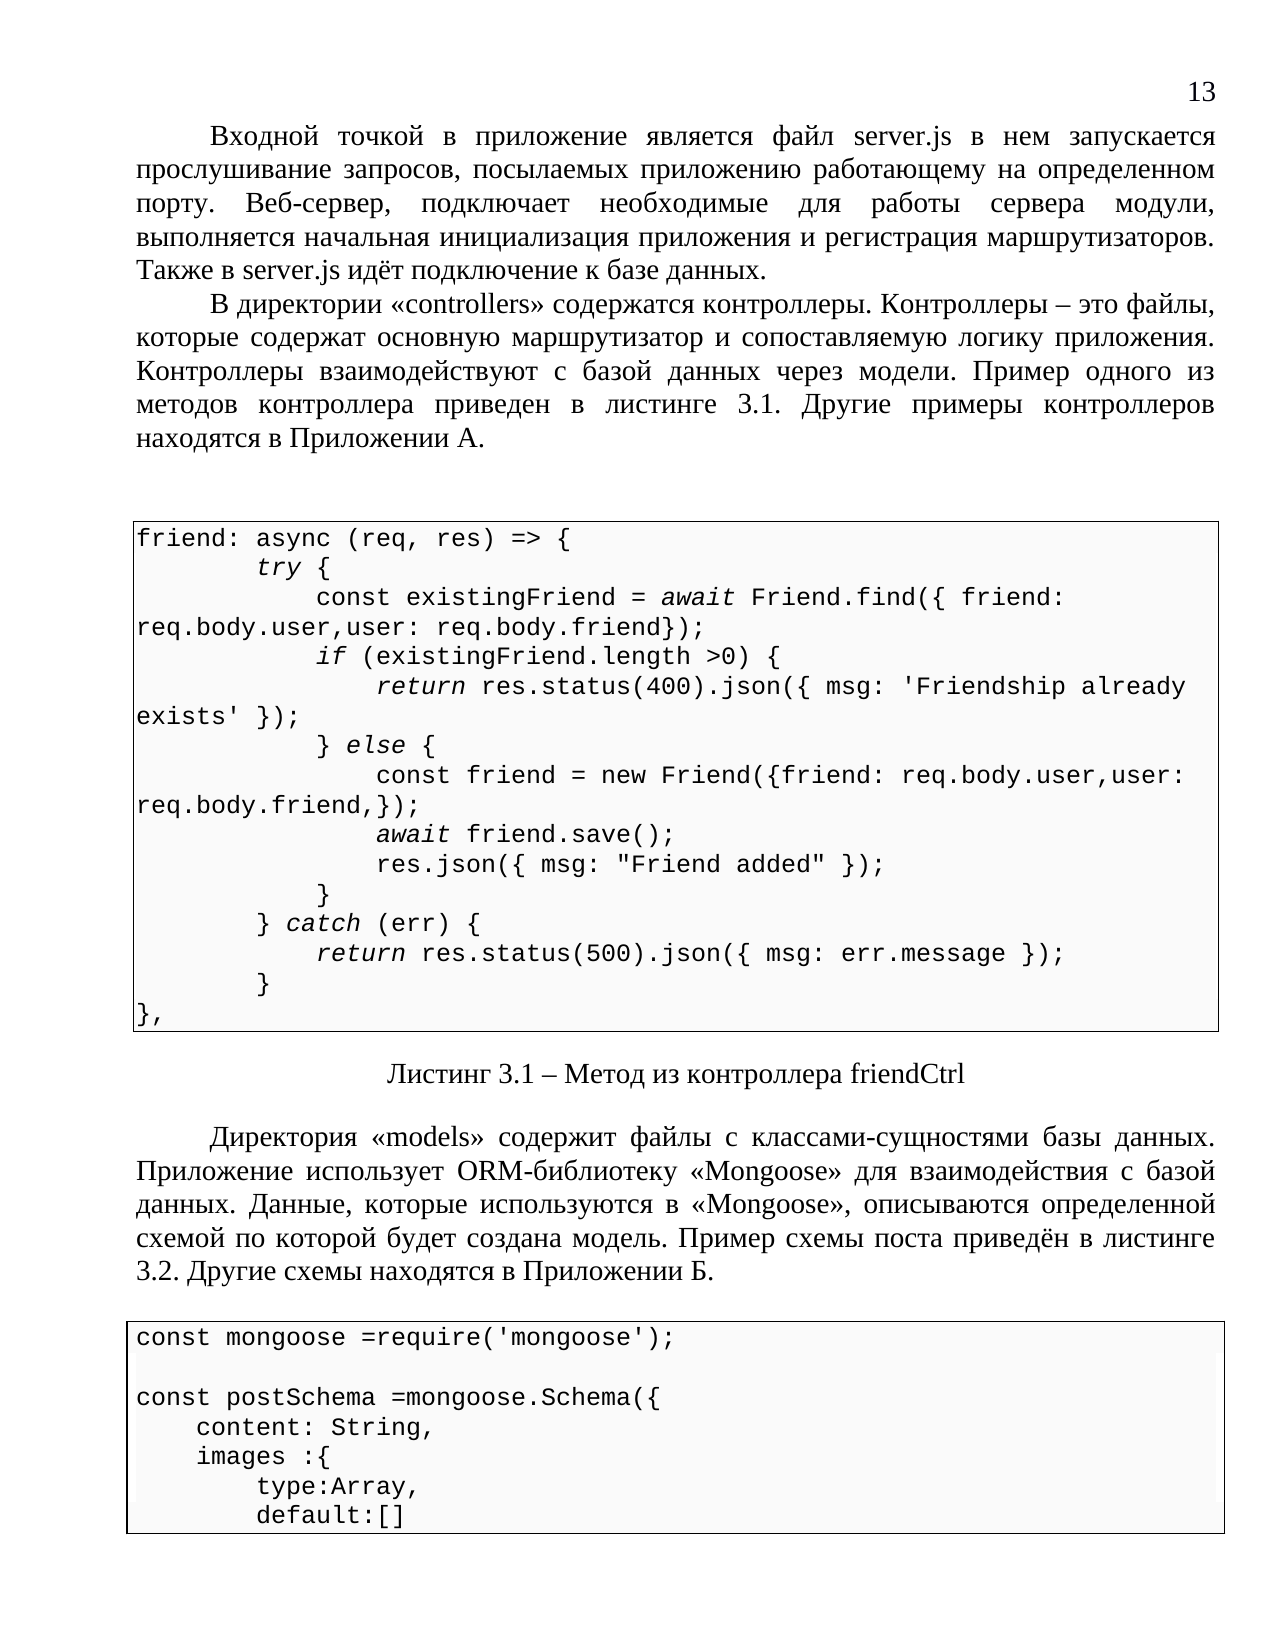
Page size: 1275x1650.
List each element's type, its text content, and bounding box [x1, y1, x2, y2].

text Входной точкой в приложение является файл server.js в нем запускается прослушивание запросов, посылаемых приложению работающему на определенном порту. Веб-сервер, подключает необходимые для работы сервера модули, выполняется начальная инициализация приложения и регистрация маршрутизаторов. Также в server.js идёт подключение к базе данных. [136, 118, 1216, 286]
text Листинг 3.1 – Метод из контроллера friendCtrl [136, 1057, 1216, 1090]
text return res.status(500).json({ msg: err.message }); [136, 939, 1216, 969]
text res.json({ msg: "Friend added" }); [136, 850, 1216, 880]
text default:[] [128, 1499, 1224, 1533]
text const friend = new Friend({friend: req.body.user,user: req.body.friend,}); [136, 761, 1216, 821]
text images :{ [136, 1442, 1216, 1472]
text } [136, 880, 1216, 910]
text Директория «models» содержит файлы с классами-сущностями базы данных. Приложение использует ORM-библиотеку «Mongoose» для взаимодействия с базой данных. Данные, которые используются в «Mongoose», описываются определенной схемой по которой будет создана модель. Пример схемы поста приведён в листинге 3.2. Другие схемы находятся в Приложении Б. [136, 1119, 1216, 1287]
text const postSchema =mongoose.Schema({ [136, 1383, 1216, 1413]
text В директории «controllers» содержатся контроллеры. Контроллеры – это файлы, которые содержат основную маршрутизатор и сопоставляемую логику приложения. Контроллеры взаимодействуют с базой данных через модели. Пример одного из методов контроллера приведен в листинге 3.1. Другие примеры контроллеров находятся в Приложении А. [136, 286, 1216, 453]
text const mongoose =require('mongoose'); [128, 1322, 1224, 1353]
text try { [136, 553, 1216, 583]
text }, [134, 996, 1218, 1031]
text if (existingFriend.length >0) { [136, 642, 1216, 672]
text friend: async (req, res) => { [134, 522, 1218, 553]
text return res.status(400).json({ msg: 'Friendship already exists' }); [136, 672, 1216, 732]
text await friend.save(); [136, 821, 1216, 850]
text type:Array, [136, 1472, 1216, 1499]
text } else { [136, 732, 1216, 761]
text } [136, 969, 1216, 996]
text const existingFriend = await Friend.find({ friend: req.body.user,user: req.body.friend}); [136, 583, 1216, 642]
text } catch (err) { [136, 910, 1216, 939]
text content: String, [136, 1413, 1216, 1442]
